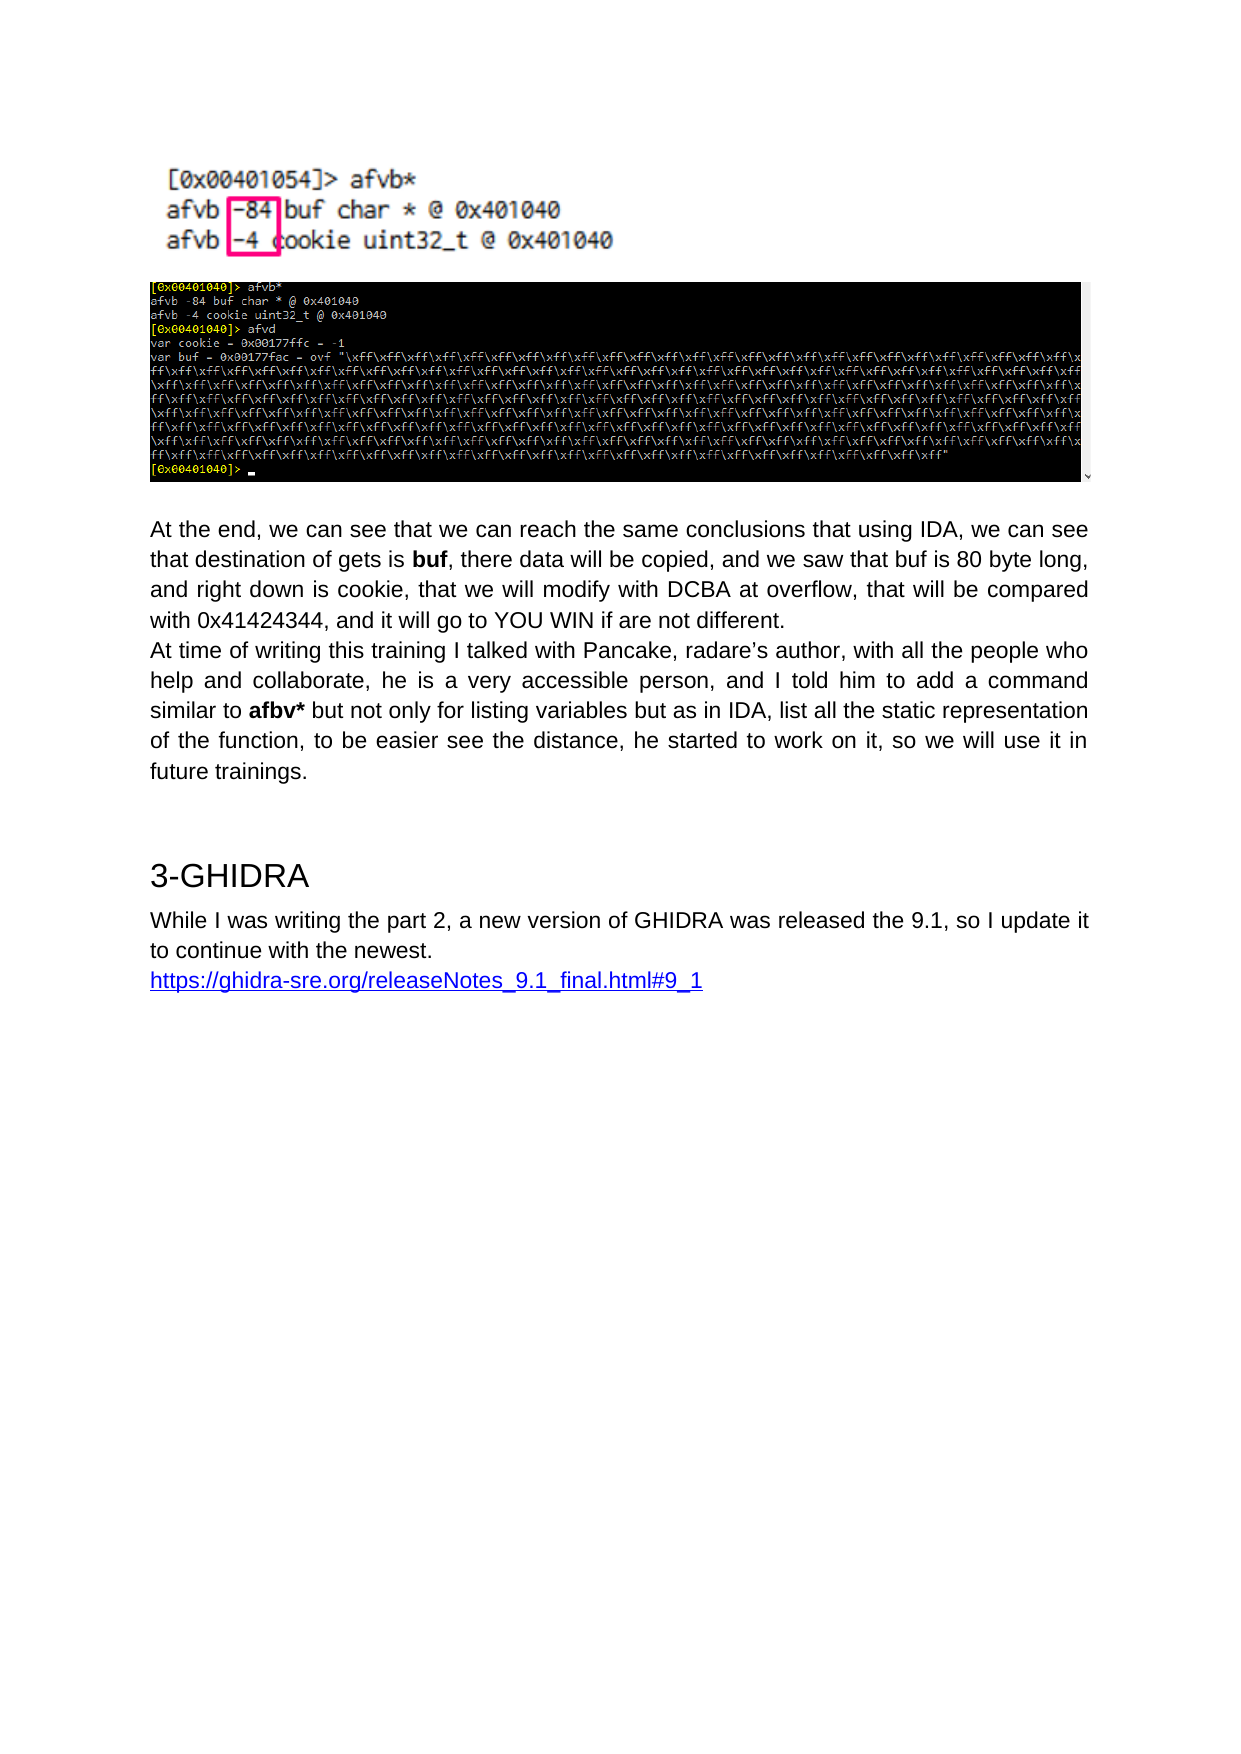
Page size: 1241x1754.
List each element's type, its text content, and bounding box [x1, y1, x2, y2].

text https://ghidra-sre.org/releaseNotes_9.1_final.html#9_1 [150, 967, 1090, 993]
picture [150, 282, 1091, 482]
picture [150, 150, 657, 279]
text While I was writing the part 2, a new version of GHIDRA was released the 9.1, so I update it to continue with the newest. [150, 907, 1090, 963]
text At time of writing this training I talked with Pancake, radare’s author, with all the people who help and collaborate, he is a very accessible person, and I told him to add a command similar to afbv* but not only for listing variables but as in IDA, list all the static representation of the function, to be easier see the distance, he started to work on it, so we will use it in future trainings. [150, 637, 1090, 784]
subtitle 3-GHIDRA [150, 856, 1090, 894]
text At the end, we can see that we can reach the same conclusions that using IDA, we can see that destination of gets is buf, there data will be copied, and we saw that buf is 80 byte long, and right down is cookie, that we will modify with DCBA at overflow, that will be compared with 0x41424344, and it will go to YOU WIN if are not different. [150, 516, 1090, 633]
